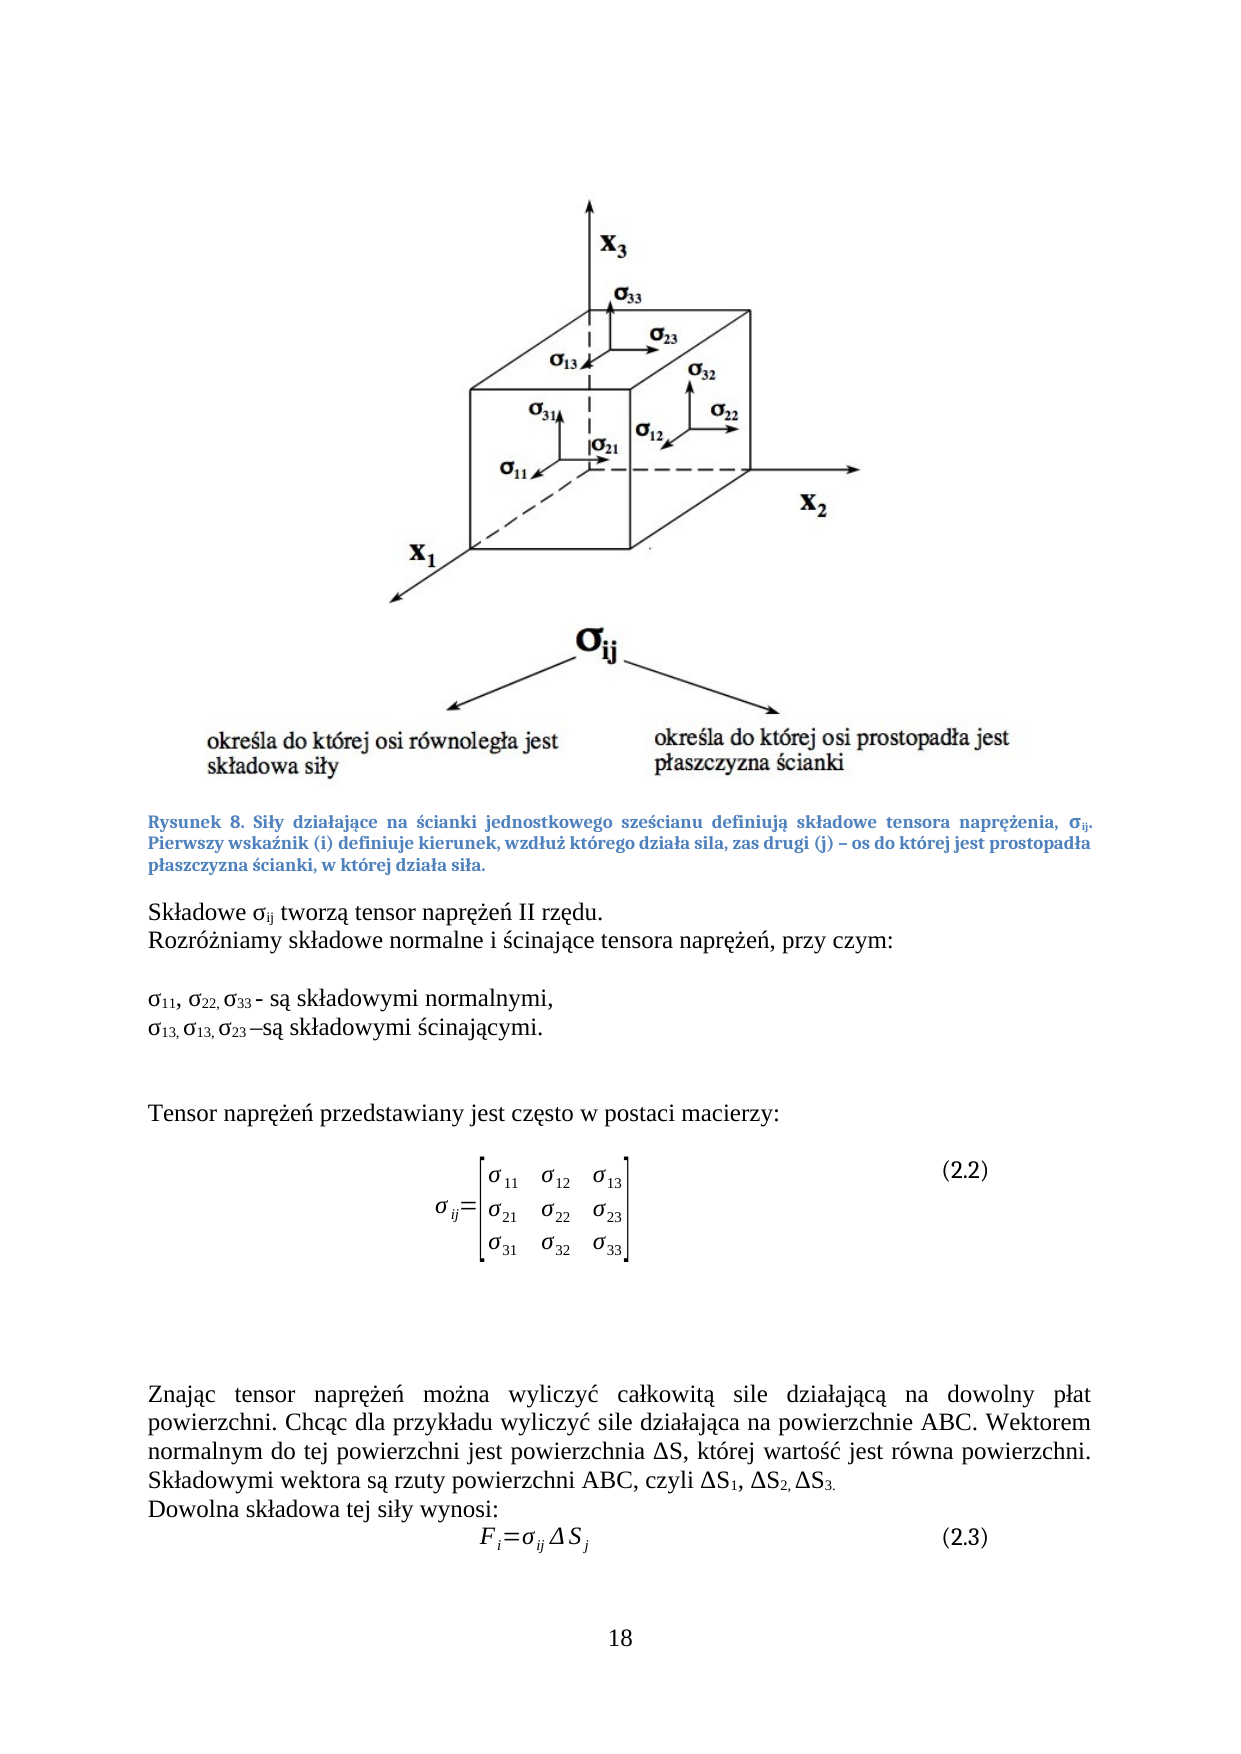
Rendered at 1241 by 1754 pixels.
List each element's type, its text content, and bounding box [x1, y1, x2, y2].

picture [147, 147, 1093, 812]
table_header [136, 1156, 930, 1264]
table_header (2.3) [930, 1523, 1081, 1596]
text Rozróżniamy składowe normalne i ścinające tensora naprężeń, przy czym: [148, 926, 1092, 954]
text Znając tensor naprężeń można wyliczyć całkowitą sile działającą na dowolny płat powierzchni. Chcąc dla przykładu wyliczyć sile działająca na powierzchnie ABC. Wektorem normalnym do tej powierzchni jest powierzchnia ΔS, której wartość jest równa powierzchni. Składowymi wektora są rzuty powierzchni ABC, czyli ΔS1, ΔS2, ΔS3. [148, 1379, 1092, 1494]
text σ11, σ22, σ33 - są składowymi normalnymi, [148, 983, 1092, 1012]
text Dowolna składowa tej siły wynosi: [148, 1494, 1092, 1522]
text Tensor naprężeń przedstawiany jest często w postaci macierzy: [148, 1098, 1092, 1127]
table_header (2.2) [930, 1156, 1081, 1264]
table_header [136, 1523, 930, 1596]
text Składowe σij tworzą tensor naprężeń II rzędu. [148, 897, 1092, 926]
text σ13, σ13, σ23 –są składowymi ścinającymi. [148, 1012, 1092, 1041]
